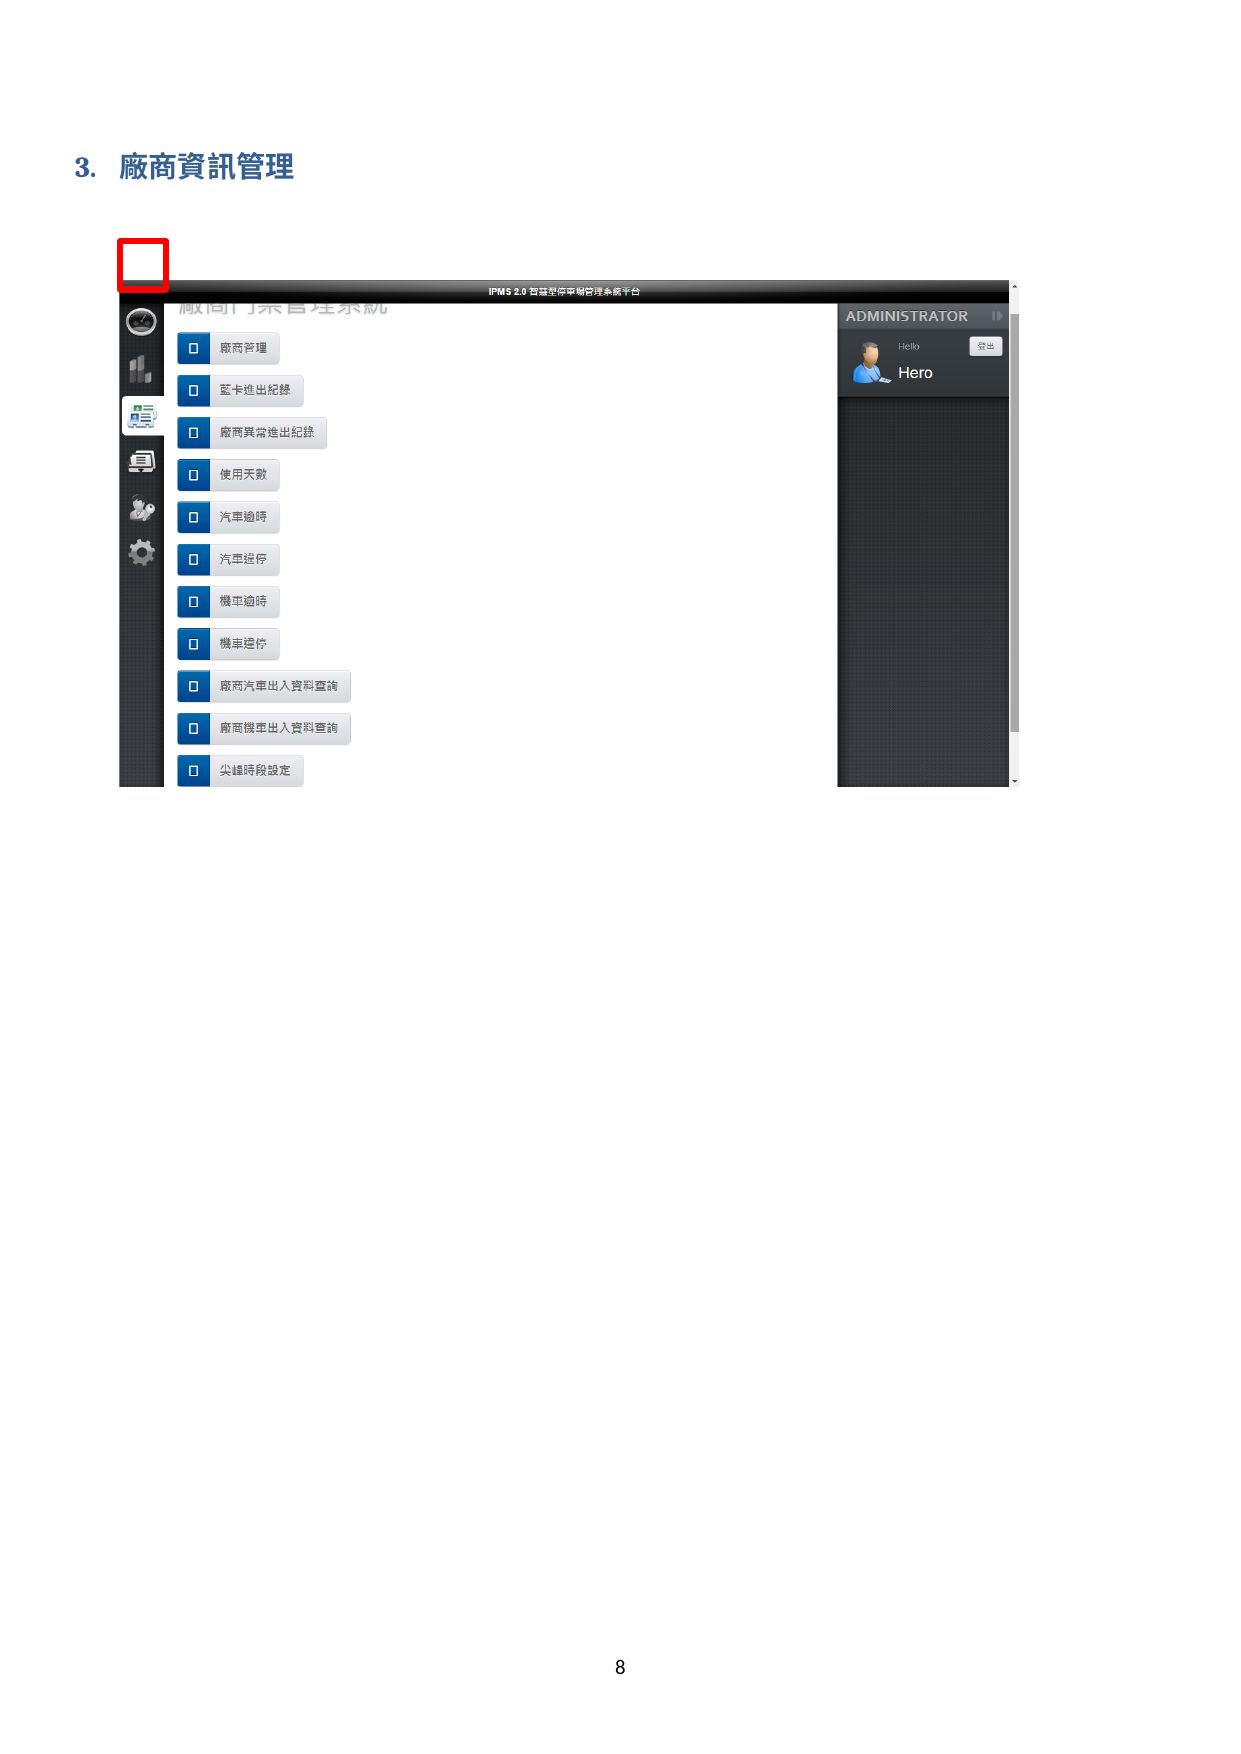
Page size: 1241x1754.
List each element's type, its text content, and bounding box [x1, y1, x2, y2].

picture [123, 280, 163, 286]
picture [119, 280, 1020, 787]
